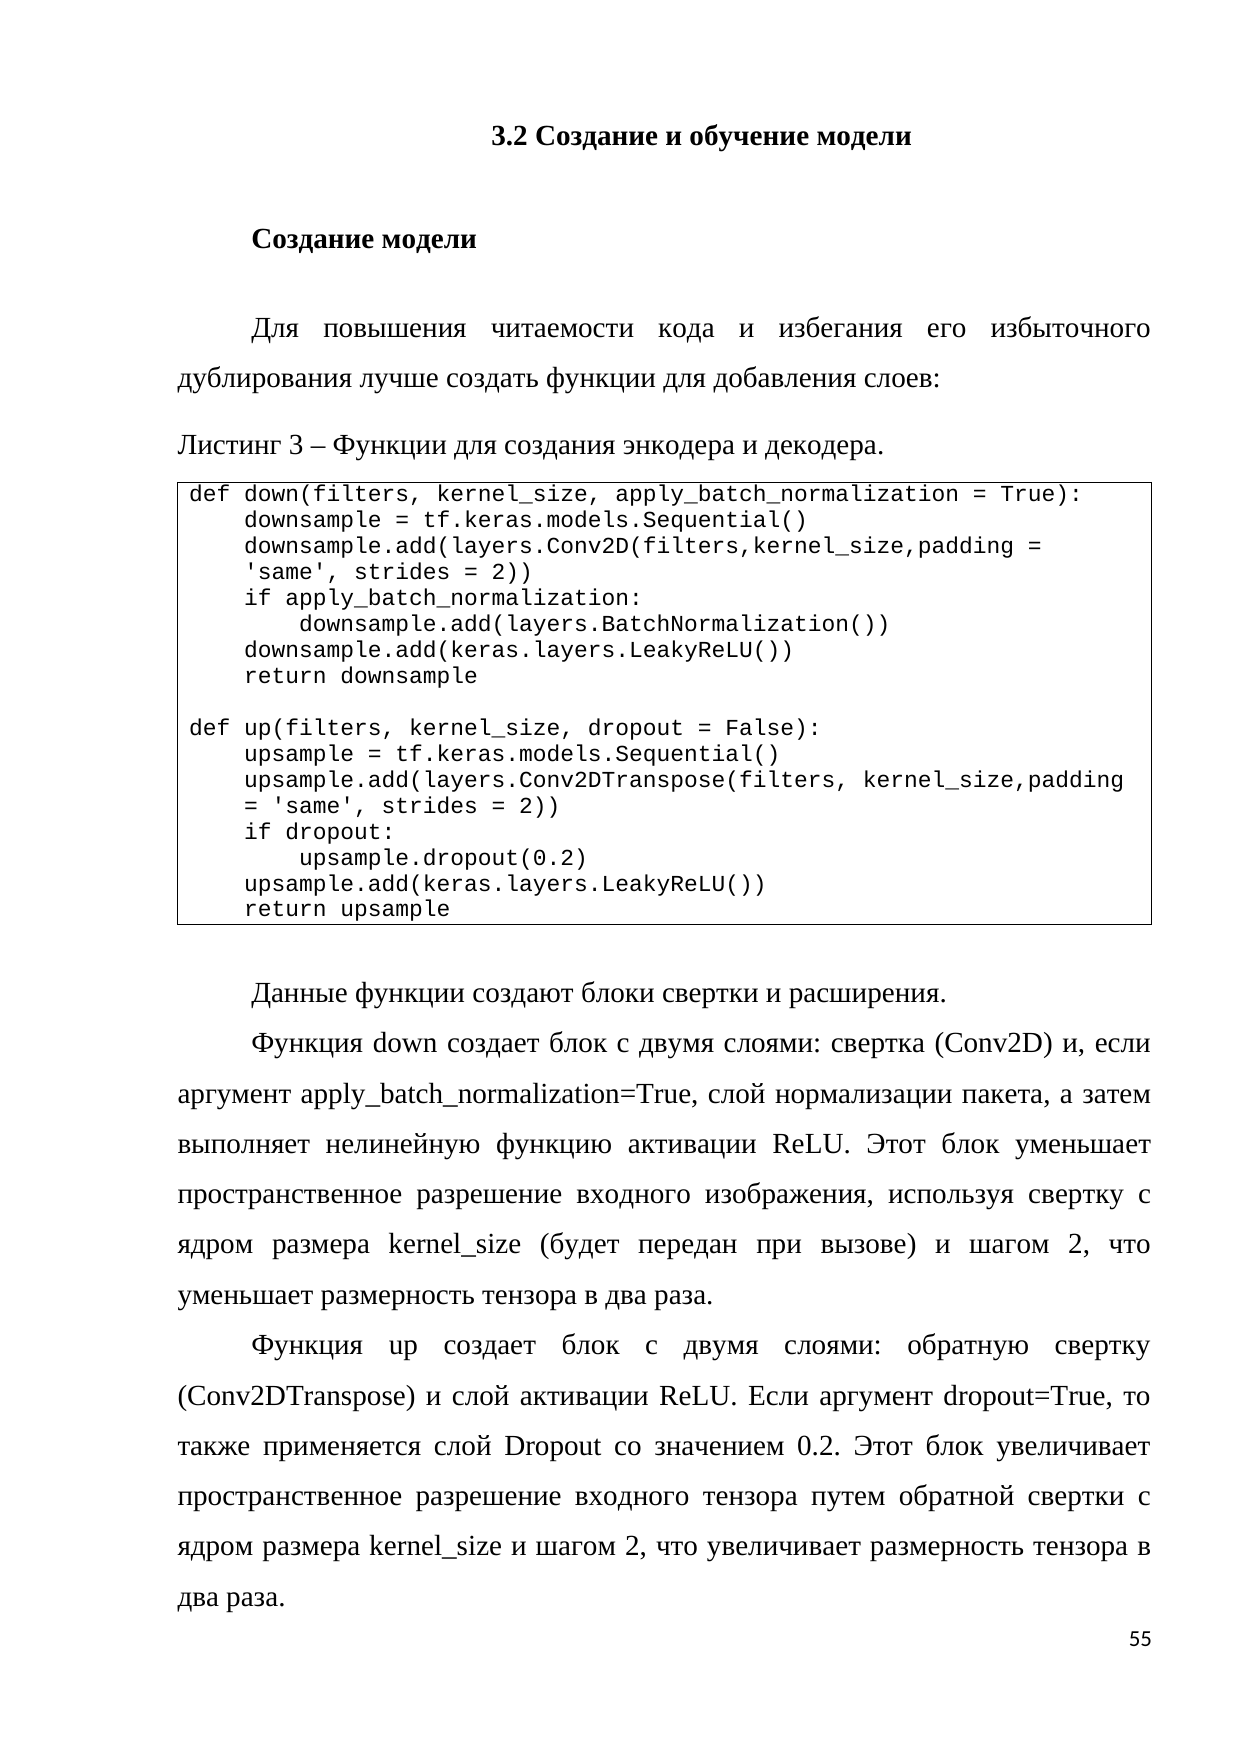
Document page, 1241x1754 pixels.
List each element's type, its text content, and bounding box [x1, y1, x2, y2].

text Данные функции создают блоки свертки и расширения. [177, 975, 1152, 1009]
text Функция down создает блок с двумя слоями: свертка (Conv2D) и, если аргумент apply_batch_normalization=True, слой нормализации пакета, а затем выполняет нелинейную функцию активации ReLU. Этот блок уменьшает пространственное разрешение входного изображения, используя свертку с ядром размера kernel_size (будет передан при вызове) и шагом 2, что уменьшает размерность тензора в два раза. [177, 1025, 1152, 1311]
subtitle 3.2 Создание и обучение модели [177, 118, 1152, 152]
text Функция up создает блок с двумя слоями: обратную свертку (Conv2DTranspose) и слой активации ReLU. Если аргумент dropout=True, то также применяется слой Dropout со значением 0.2. Этот блок увеличивает пространственное разрешение входного тензора путем обратной свертки с ядром размера kernel_size и шагом 2, что увеличивает размерность тензора в два раза. [177, 1327, 1152, 1612]
text Листинг 3 – Функции для создания энкодера и декодера. [177, 427, 1152, 461]
table_header def down(filters, kernel_size, apply_batch_normalization = True): downsample = tf.keras.models.Sequential() downsample.add(layers.Conv2D(filters,kernel_size,padding = 'same', strides = 2)) if apply_batch_normalization: downsample.add(layers.BatchNormalization()) downsample.add(keras.layers.LeakyReLU()) return downsample def up(filters, kernel_size, dropout = False): upsample = tf.keras.models.Sequential() upsample.add(layers.Conv2DTranspose(filters, kernel_size,padding = 'same', strides = 2)) if dropout: upsample.dropout(0.2) upsample.add(keras.layers.LeakyReLU()) return upsample [178, 483, 1151, 924]
text Для повышения читаемости кода и избегания его избыточного дублирования лучше создать функции для добавления слоев: [177, 310, 1152, 394]
subtitle Создание модели [177, 221, 1152, 255]
